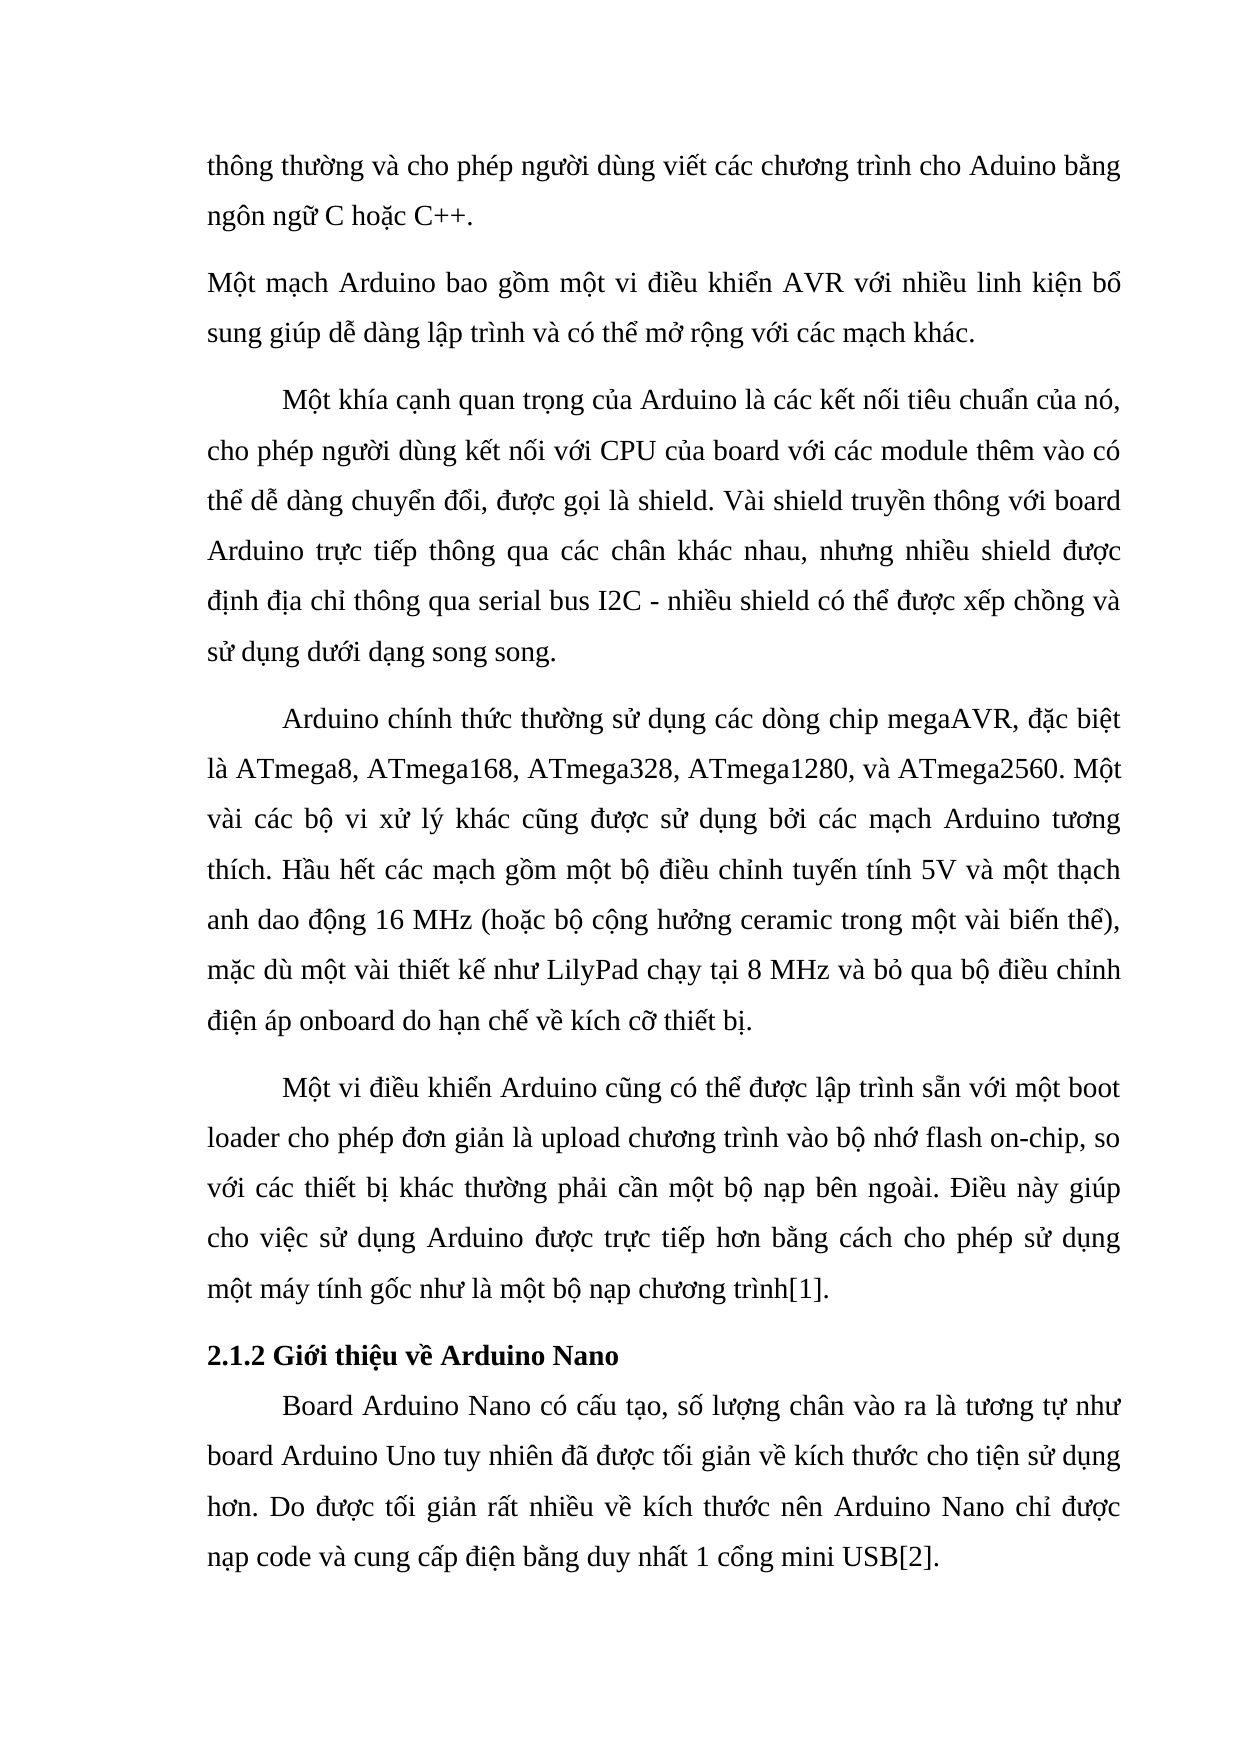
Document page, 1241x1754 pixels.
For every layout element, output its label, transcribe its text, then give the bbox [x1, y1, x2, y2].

text Giới thiệu về Arduino Nano [207, 1338, 1122, 1371]
text Arduino chính thức thường sử dụng các dòng chip megaAVR, đặc biệt là ATmega8, ATmega168, ATmega328, ATmega1280, và ATmega2560. Một vài các bộ vi xử lý khác cũng được sử dụng bởi các mạch Arduino tương thích. Hầu hết các mạch gồm một bộ điều chỉnh tuyến tính 5V và một thạch anh dao động 16 MHz (hoặc bộ cộng hưởng ceramic trong một vài biến thể), mặc dù một vài thiết kế như LilyPad chạy tại 8 MHz và bỏ qua bộ điều chỉnh điện áp onboard do hạn chế về kích cỡ thiết bị. [207, 701, 1122, 1036]
text Một vi điều khiển Arduino cũng có thể được lập trình sẵn với một boot loader cho phép đơn giản là upload chương trình vào bộ nhớ flash on-chip, so với các thiết bị khác thường phải cần một bộ nạp bên ngoài. Điều này giúp cho việc sử dụng Arduino được trực tiếp hơn bằng cách cho phép sử dụng một máy tính gốc như là một bộ nạp chương trình[1]. [207, 1070, 1122, 1304]
text Một khía cạnh quan trọng của Arduino là các kết nối tiêu chuẩn của nó, cho phép người dùng kết nối với CPU của board với các module thêm vào có thể dễ dàng chuyển đổi, được gọi là shield. Vài shield truyền thông với board Arduino trực tiếp thông qua các chân khác nhau, nhưng nhiều shield được định địa chỉ thông qua serial bus I2C - nhiều shield có thể được xếp chồng và sử dụng dưới dạng song song. [207, 382, 1122, 667]
text Board Arduino Nano có cấu tạo, số lượng chân vào ra là tương tự như board Arduino Uno tuy nhiên đã được tối giản về kích thước cho tiện sử dụng hơn. Do được tối giản rất nhiều về kích thước nên Arduino Nano chỉ được nạp code và cung cấp điện bằng duy nhất 1 cổng mini USB[2]. [207, 1388, 1122, 1573]
text Một mạch Arduino bao gồm một vi điều khiển AVR với nhiều linh kiện bổ sung giúp dễ dàng lập trình và có thể mở rộng với các mạch khác. [207, 265, 1122, 349]
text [207, 148, 1122, 232]
